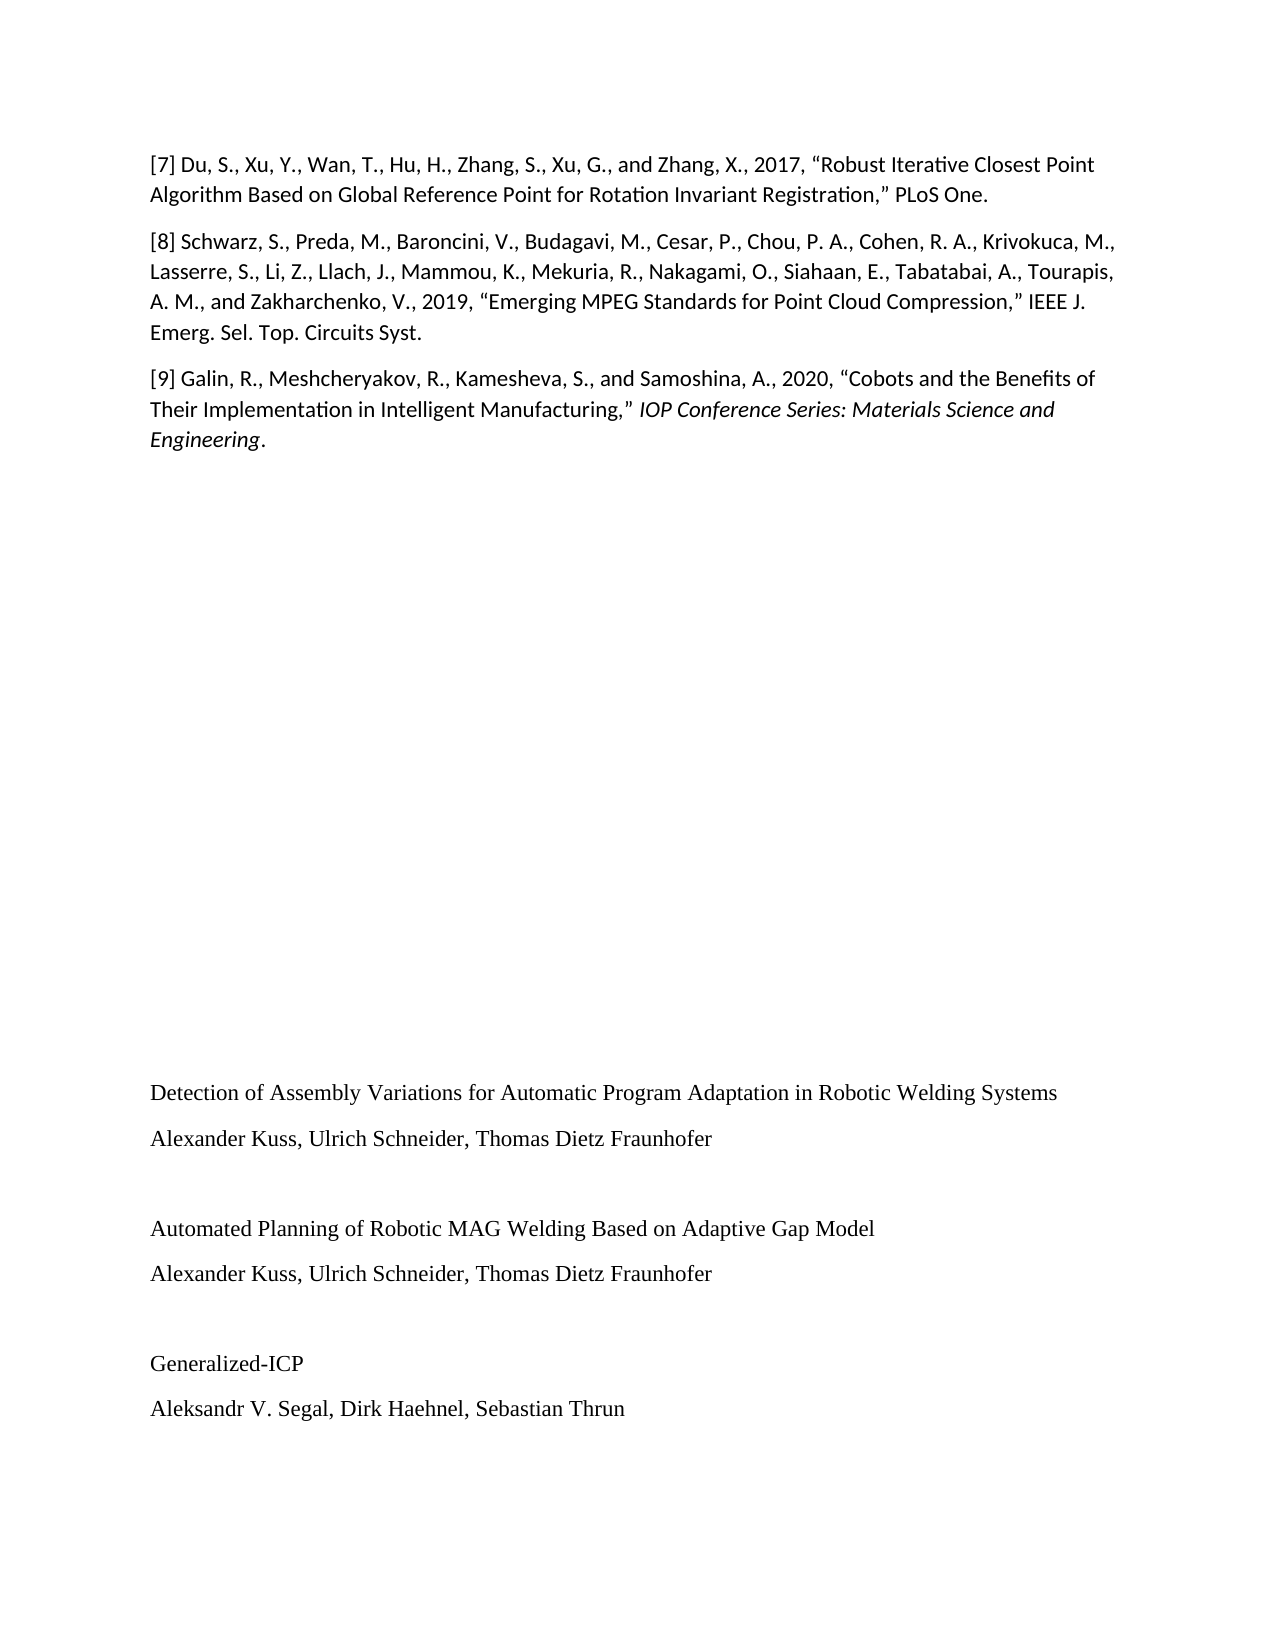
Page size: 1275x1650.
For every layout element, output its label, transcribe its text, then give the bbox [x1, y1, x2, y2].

text Automated Planning of Robotic MAG Welding Based on Adaptive Gap Model [150, 1215, 1125, 1241]
text Detection of Assembly Variations for Automatic Program Adaptation in Robotic Welding Systems [150, 1079, 1125, 1106]
text Alexander Kuss, Ulrich Schneider, Thomas Dietz Fraunhofer [150, 1260, 1125, 1286]
text [9] Galin, R., Meshcheryakov, R., Kamesheva, S., and Samoshina, A., 2020, “Cobots and the Benefits of Their Implementation in Intelligent Manufacturing,” IOP Conference Series: Materials Science and Engineering. [150, 364, 1125, 453]
text [7] Du, S., Xu, Y., Wan, T., Hu, H., Zhang, S., Xu, G., and Zhang, X., 2017, “Robust Iterative Closest Point Algorithm Based on Global Reference Point for Rotation Invariant Registration,” PLoS One. [150, 150, 1125, 208]
text [8] Schwarz, S., Preda, M., Baroncini, V., Budagavi, M., Cesar, P., Chou, P. A., Cohen, R. A., Krivokuca, M., Lasserre, S., Li, Z., Llach, J., Mammou, K., Mekuria, R., Nakagami, O., Siahaan, E., Tabatabai, A., Tourapis, A. M., and Zakharchenko, V., 2019, “Emerging MPEG Standards for Point Cloud Compression,” IEEE J. Emerg. Sel. Top. Circuits Syst. [150, 227, 1125, 346]
text Alexander Kuss, Ulrich Schneider, Thomas Dietz Fraunhofer [150, 1124, 1125, 1151]
text Generalized-ICP [150, 1350, 1125, 1376]
text Aleksandr V. Segal, Dirk Haehnel, Sebastian Thrun [150, 1395, 1125, 1422]
